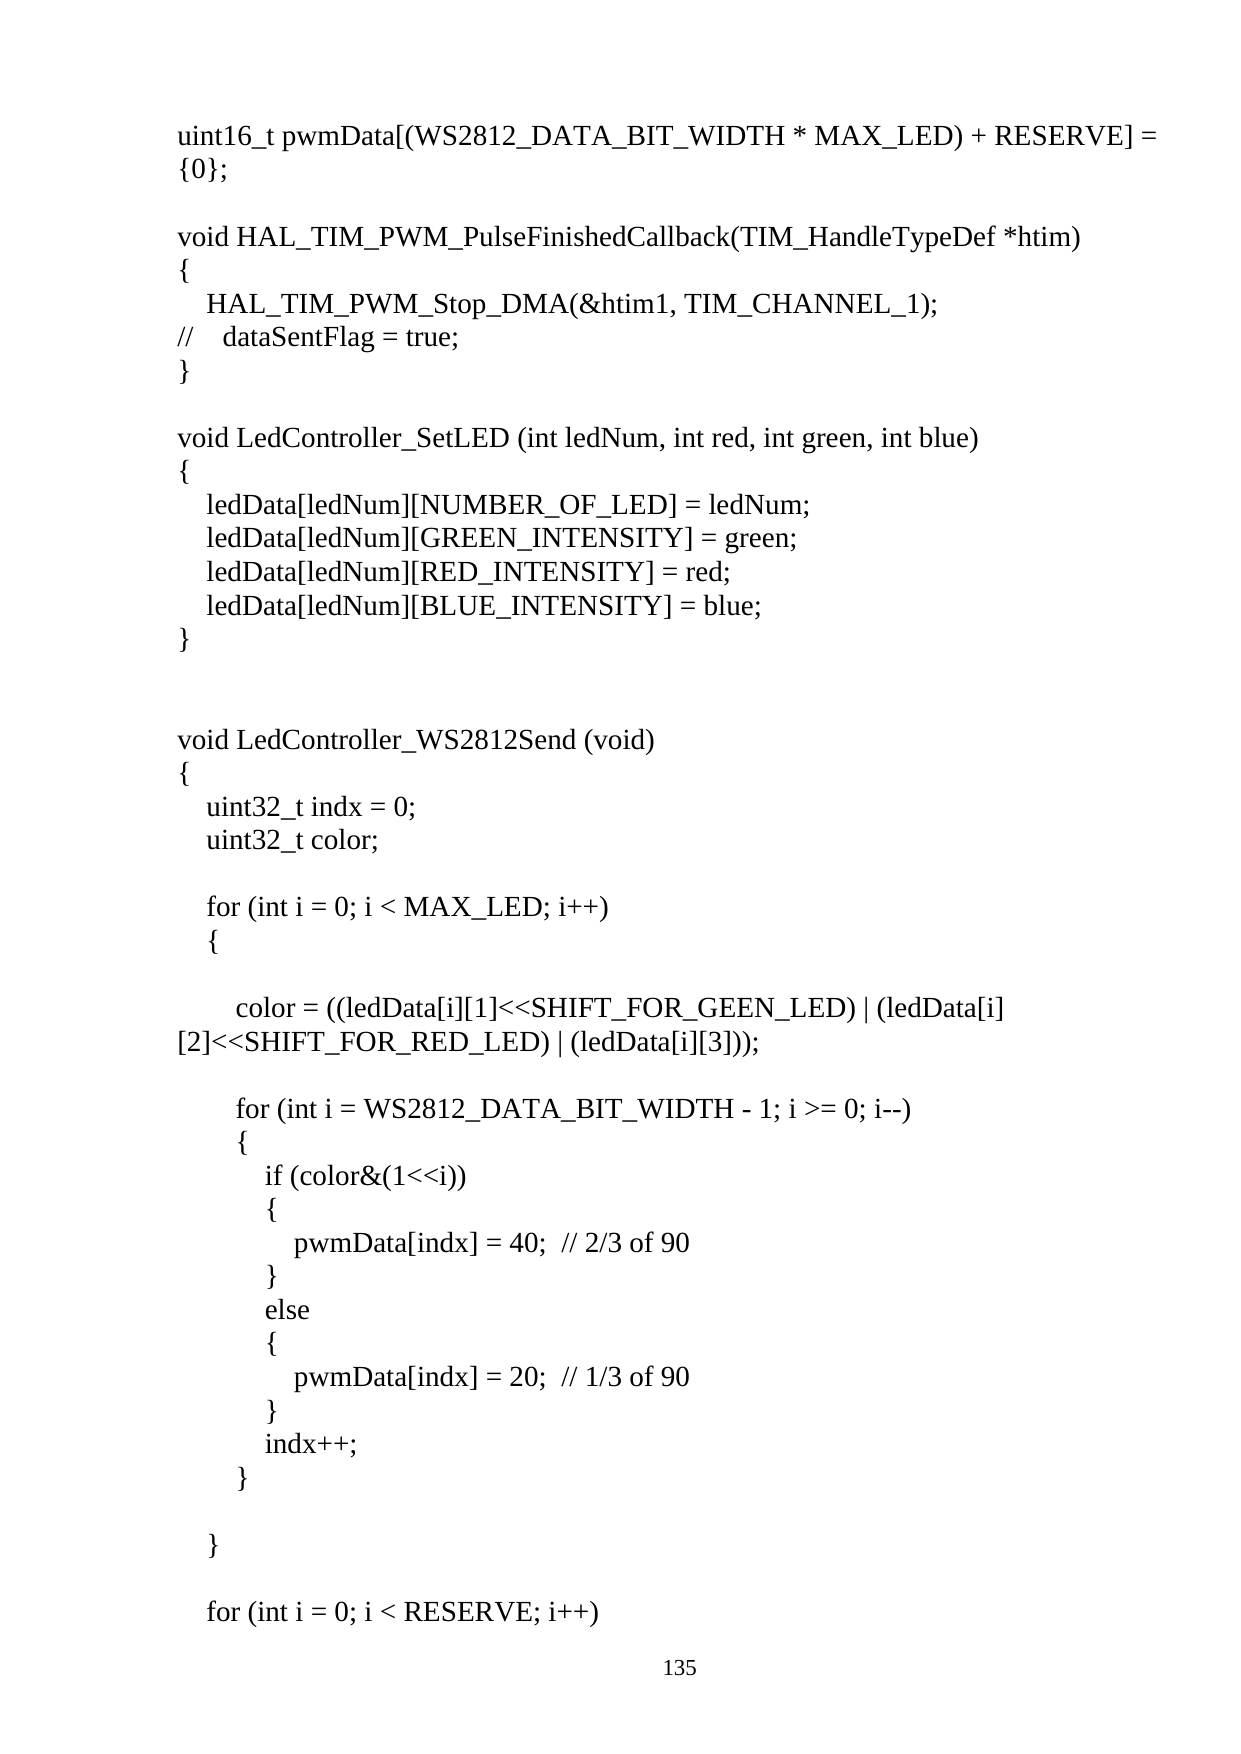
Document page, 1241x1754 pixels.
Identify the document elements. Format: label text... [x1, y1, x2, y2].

text } [177, 1258, 1182, 1292]
text { [177, 453, 1182, 487]
text { [177, 252, 1182, 286]
text color = ((ledData[i][1]<<SHIFT_FOR_GEEN_LED) | (ledData[i][2]<<SHIFT_FOR_RED_LED) | (ledData[i][3])); [177, 990, 1182, 1057]
text // dataSentFlag = true; [177, 319, 1182, 353]
text void LedController_SetLED (int ledNum, int red, int green, int blue) [177, 420, 1182, 453]
text void HAL_TIM_PWM_PulseFinishedCallback(TIM_HandleTypeDef *htim) [177, 219, 1182, 252]
text { [177, 1326, 1182, 1359]
text { [177, 1191, 1182, 1225]
text indx++; [177, 1426, 1182, 1460]
text uint32_t color; [177, 822, 1182, 856]
text uint16_t pwmData[(WS2812_DATA_BIT_WIDTH * MAX_LED) + RESERVE] = {0}; [177, 118, 1182, 185]
text HAL_TIM_PWM_Stop_DMA(&htim1, TIM_CHANNEL_1); [177, 286, 1182, 319]
text ledData[ledNum][BLUE_INTENSITY] = blue; [177, 588, 1182, 621]
text pwmData[indx] = 40; // 2/3 of 90 [177, 1225, 1182, 1258]
text for (int i = 0; i < RESERVE; i++) [177, 1594, 1182, 1627]
text } [177, 1393, 1182, 1426]
text { [177, 1124, 1182, 1158]
text ledData[ledNum][NUMBER_OF_LED] = ledNum; [177, 487, 1182, 521]
text uint32_t indx = 0; [177, 789, 1182, 822]
text void LedController_WS2812Send (void) [177, 722, 1182, 755]
text pwmData[indx] = 20; // 1/3 of 90 [177, 1359, 1182, 1393]
text } [177, 1460, 1182, 1493]
text } [177, 621, 1182, 655]
text { [177, 923, 1182, 957]
text for (int i = WS2812_DATA_BIT_WIDTH - 1; i >= 0; i--) [177, 1091, 1182, 1124]
text ledData[ledNum][GREEN_INTENSITY] = green; [177, 521, 1182, 554]
text } [177, 353, 1182, 386]
text for (int i = 0; i < MAX_LED; i++) [177, 889, 1182, 923]
text { [177, 755, 1182, 789]
text else [177, 1292, 1182, 1326]
text } [177, 1527, 1182, 1560]
text ledData[ledNum][RED_INTENSITY] = red; [177, 554, 1182, 588]
text if (color&(1<<i)) [177, 1158, 1182, 1191]
